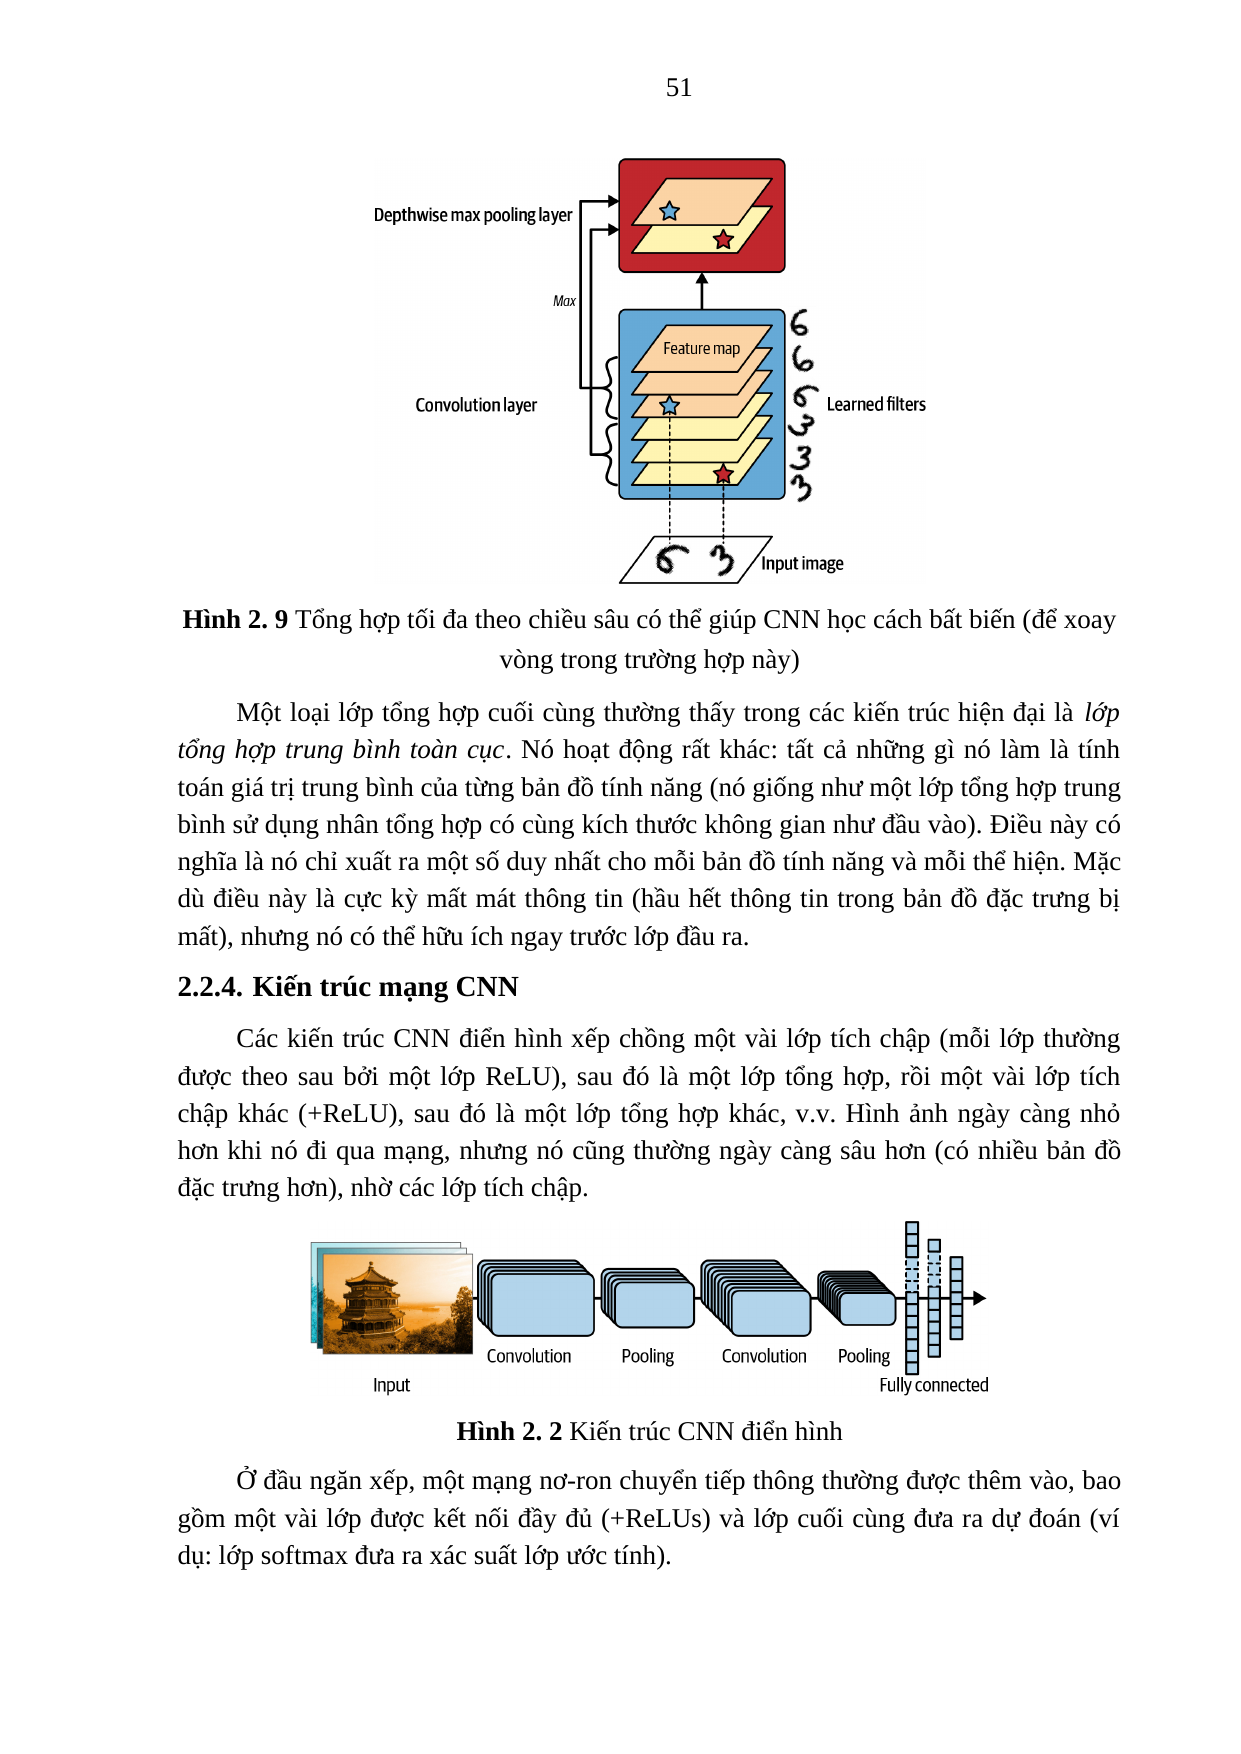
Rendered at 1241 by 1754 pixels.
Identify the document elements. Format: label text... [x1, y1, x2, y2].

picture [310, 1221, 989, 1396]
text Các kiến trúc CNN điển hình xếp chồng một vài lớp tích chập (mỗi lớp thường được theo sau bởi một lớp ReLU), sau đó là một lớp tổng hợp, rồi một vài lớp tích chập khác (+ReLU), sau đó là một lớp tổng hợp khác, v.v. Hình ảnh ngày càng nhỏ hơn khi nó đi qua mạng, nhưng nó cũng thường ngày càng sâu hơn (có nhiều bản đồ đặc trưng hơn), nhờ các lớp tích chập. [177, 1022, 1122, 1203]
subtitle Kiến trúc mạng CNN [177, 969, 1122, 1003]
text Một loại lớp tổng hợp cuối cùng thường thấy trong các kiến trúc hiện đại là lớp tổng hợp trung bình toàn cục. Nó hoạt động rất khác: tất cả những gì nó làm là tính toán giá trị trung bình của từng bản đồ tính năng (nó giống như một lớp tổng hợp trung bình sử dụng nhân tổng hợp có cùng kích thước không gian như đầu vào). Điều này có nghĩa là nó chỉ xuất ra một số duy nhất cho mỗi bản đồ tính năng và mỗi thể hiện. Mặc dù điều này là cực kỳ mất mát thông tin (hầu hết thông tin trong bản đồ đặc trưng bị mất), nhưng nó có thể hữu ích ngay trước lớp đầu ra. [177, 696, 1122, 951]
text Ở đầu ngăn xếp, một mạng nơ-ron chuyển tiếp thông thường được thêm vào, bao gồm một vài lớp được kết nối đầy đủ (+ReLUs) và lớp cuối cùng đưa ra dự đoán (ví dụ: lớp softmax đưa ra xác suất lớp ước tính). [177, 1464, 1122, 1570]
picture [373, 158, 926, 584]
subtitle Hình 2. 9 Tổng hợp tối đa theo chiều sâu có thể giúp CNN học cách bất biến (để xoay vòng trong trường hợp này) [177, 603, 1122, 674]
